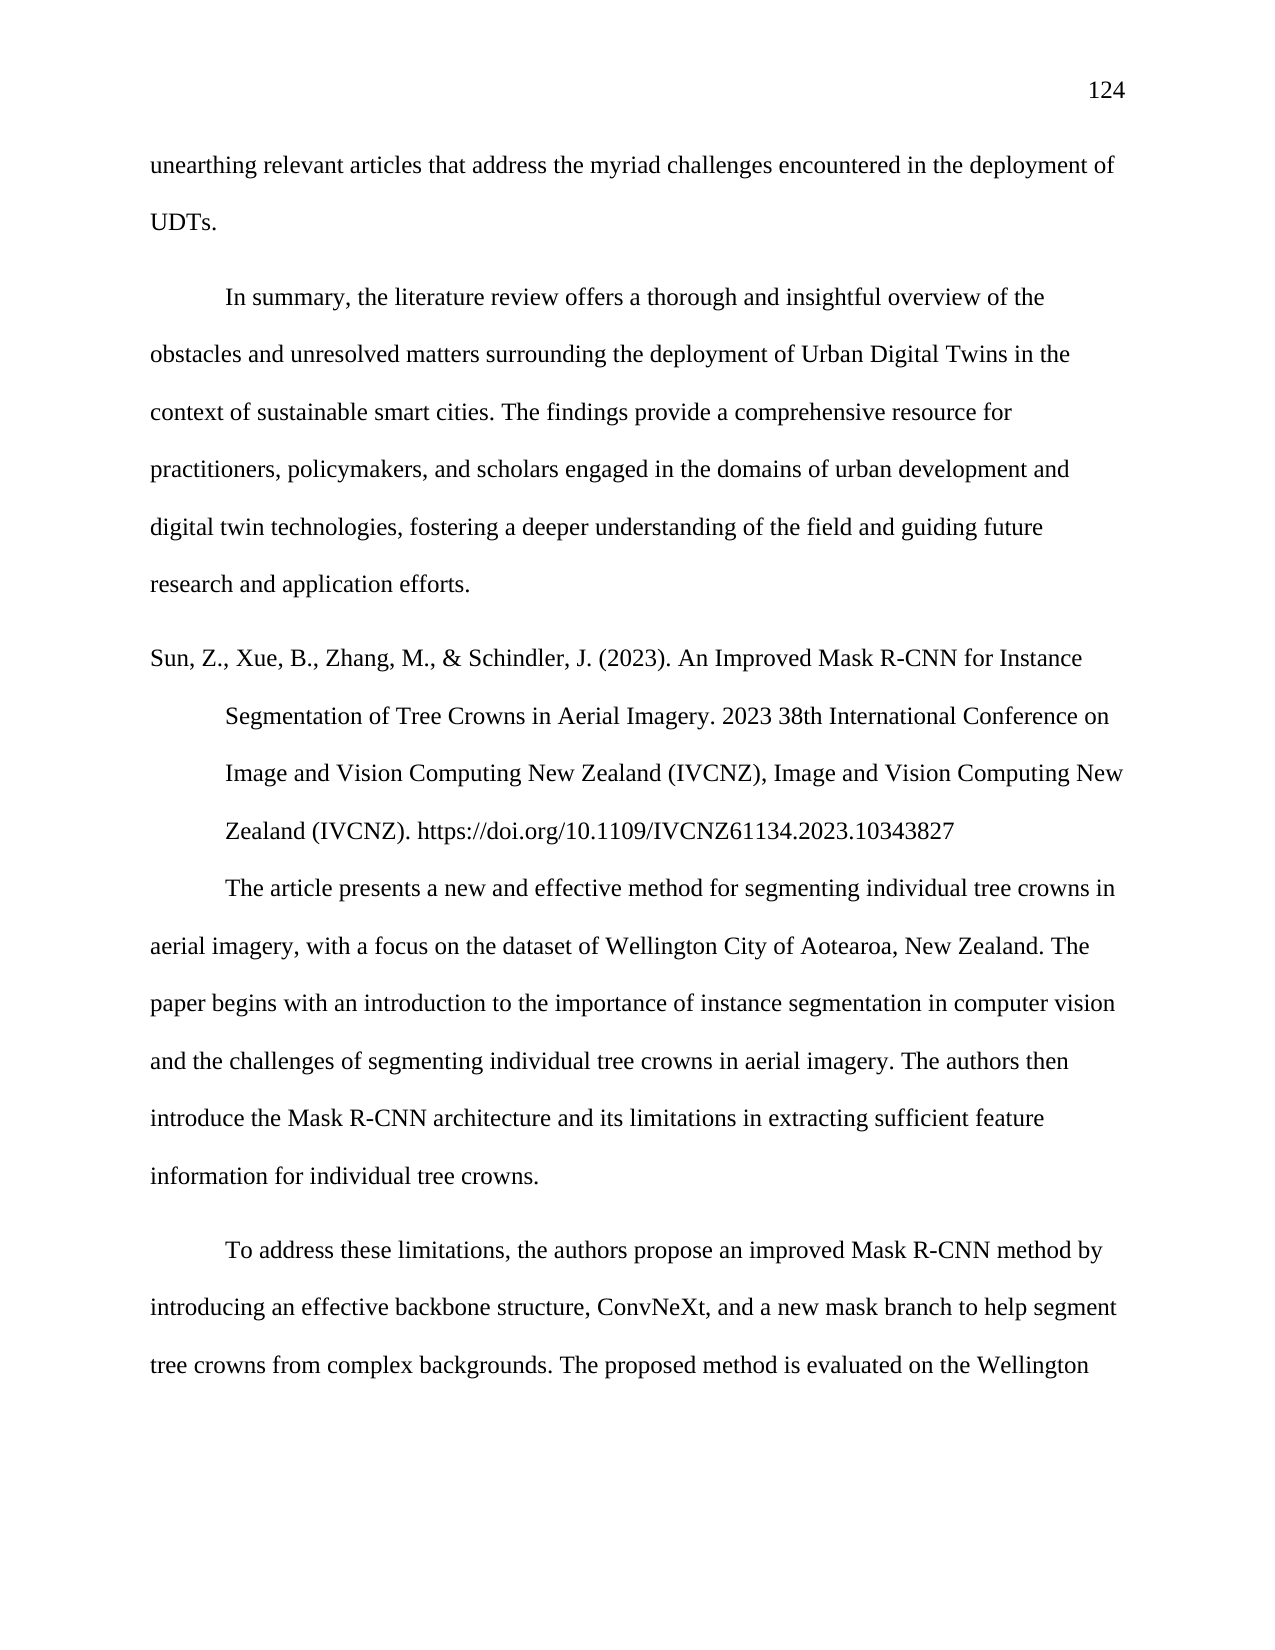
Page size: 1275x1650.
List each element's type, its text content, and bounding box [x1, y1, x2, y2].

text In summary, the literature review offers a thorough and insightful overview of the obstacles and unresolved matters surrounding the deployment of Urban Digital Twins in the context of sustainable smart cities. The findings provide a comprehensive resource for practitioners, policymakers, and scholars engaged in the domains of urban development and digital twin technologies, fostering a deeper understanding of the field and guiding future research and application efforts. [150, 282, 1125, 598]
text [150, 1235, 1125, 1379]
text Sun, Z., Xue, B., Zhang, M., & Schindler, J. (2023). An Improved Mask R-CNN for Instance Segmentation of Tree Crowns in Aerial Imagery. 2023 38th International Conference on Image and Vision Computing New Zealand (IVCNZ), Image and Vision Computing New Zealand (IVCNZ). https://doi.org/10.1109/IVCNZ61134.2023.10343827 [85, 643, 1125, 844]
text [150, 150, 1125, 236]
text The article presents a new and effective method for segmenting individual tree crowns in aerial imagery, with a focus on the dataset of Wellington City of Aotearoa, New Zealand. The paper begins with an introduction to the importance of instance segmentation in computer vision and the challenges of segmenting individual tree crowns in aerial imagery. The authors then introduce the Mask R-CNN architecture and its limitations in extracting sufficient feature information for individual tree crowns. [150, 873, 1125, 1189]
